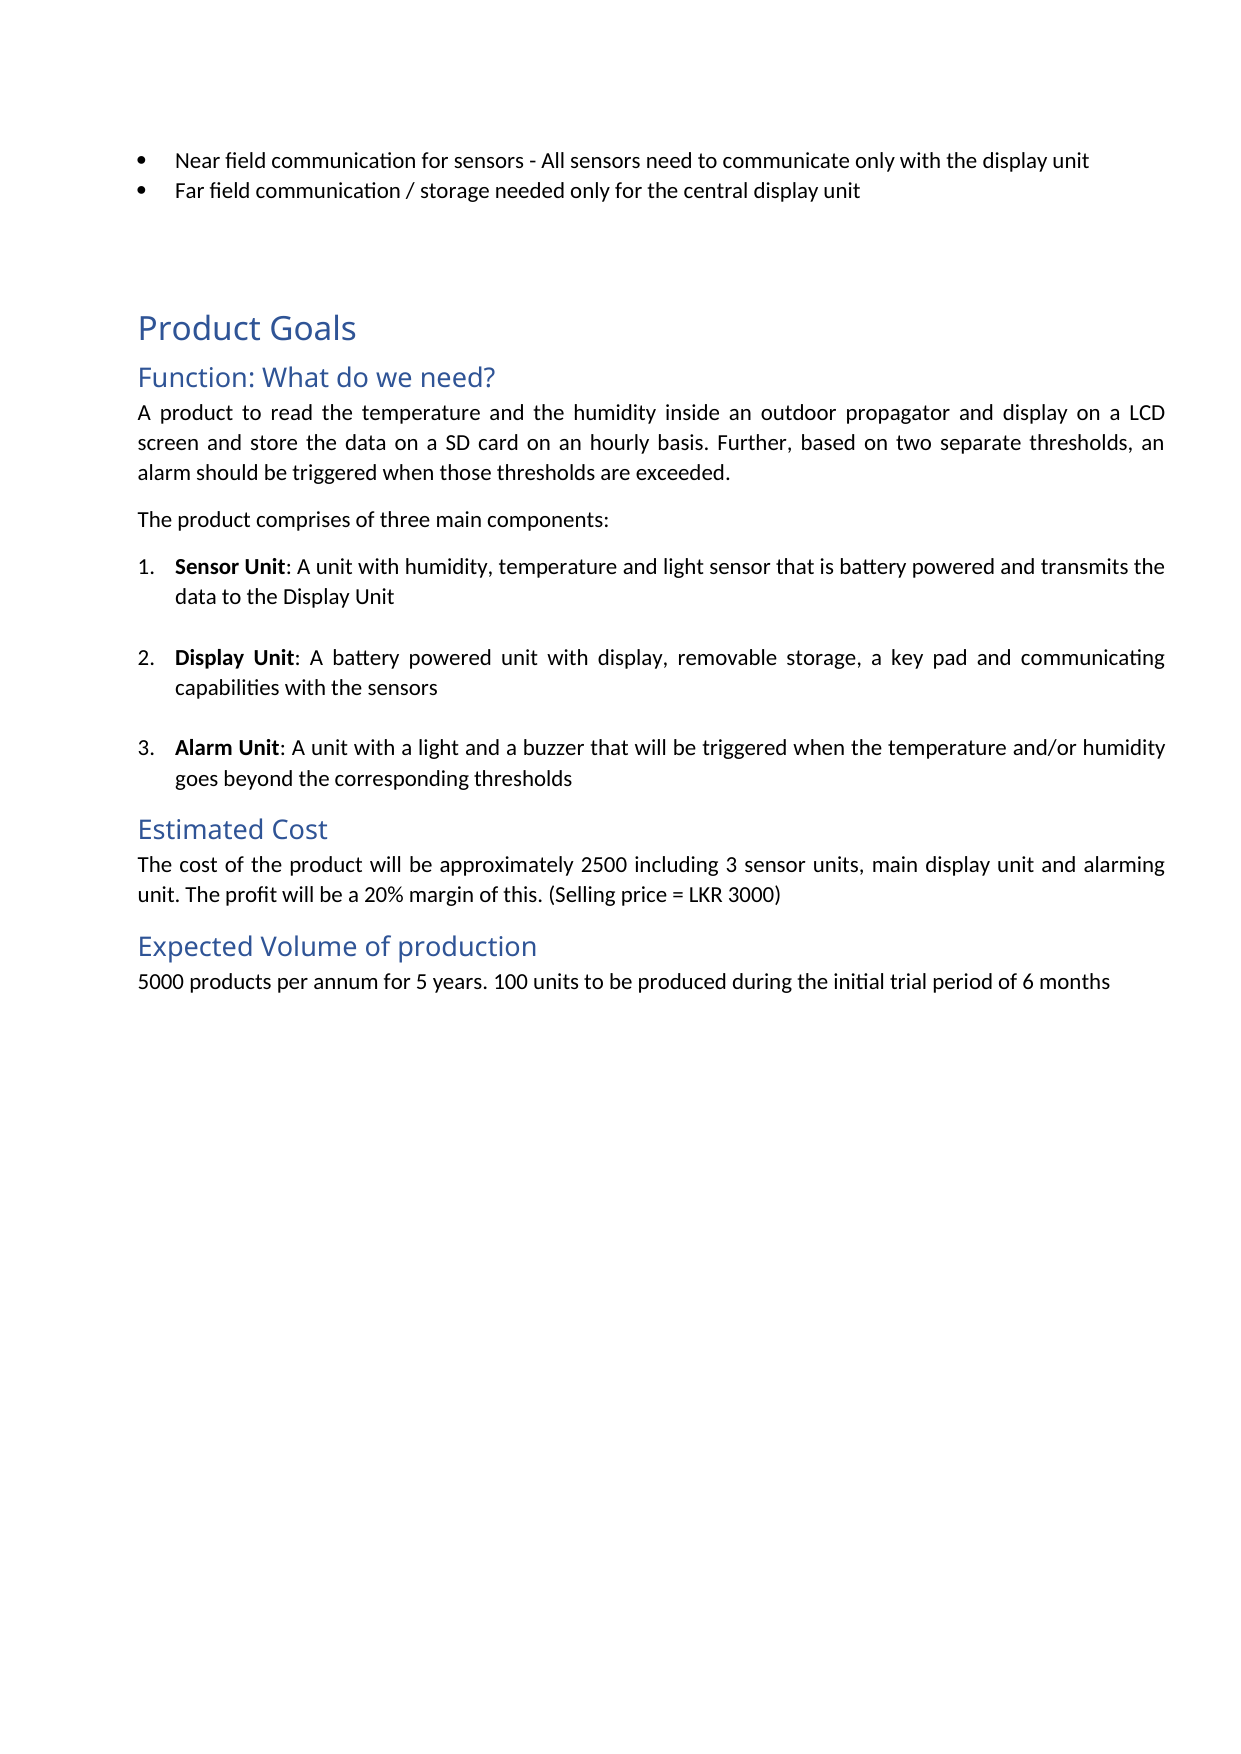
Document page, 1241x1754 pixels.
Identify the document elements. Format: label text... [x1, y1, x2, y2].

list Far field communication / storage needed only for the central display unit [137, 176, 1167, 204]
subtitle Expected Volume of production [137, 927, 1167, 964]
subtitle Product Goals [137, 305, 1167, 351]
list Sensor Unit: A unit with humidity, temperature and light sensor that is battery powered and transmits the data to the Display Unit [137, 552, 1167, 611]
subtitle Estimated Cost [137, 811, 1167, 847]
list Near field communication for sensors - All sensors need to communicate only with the display unit [137, 146, 1167, 174]
list Alarm Unit: A unit with a light and a buzzer that will be triggered when the temperature and/or humidity goes beyond the corresponding thresholds [137, 733, 1167, 792]
text The product comprises of three main components: [137, 505, 1167, 533]
list Display Unit: A battery powered unit with display, removable storage, a key pad and communicating capabilities with the sensors [137, 643, 1167, 701]
text A product to read the temperature and the humidity inside an outdoor propagator and display on a LCD screen and store the data on a SD card on an hourly basis. Further, based on two separate thresholds, an alarm should be triggered when those thresholds are exceeded. [137, 398, 1167, 487]
text The cost of the product will be approximately 2500 including 3 sensor units, main display unit and alarming unit. The profit will be a 20% margin of this. (Selling price = LKR 3000) [137, 850, 1167, 909]
subtitle Function: What do we need? [137, 358, 1167, 395]
text 5000 products per annum for 5 years. 100 units to be produced during the initial trial period of 6 months [137, 967, 1167, 995]
